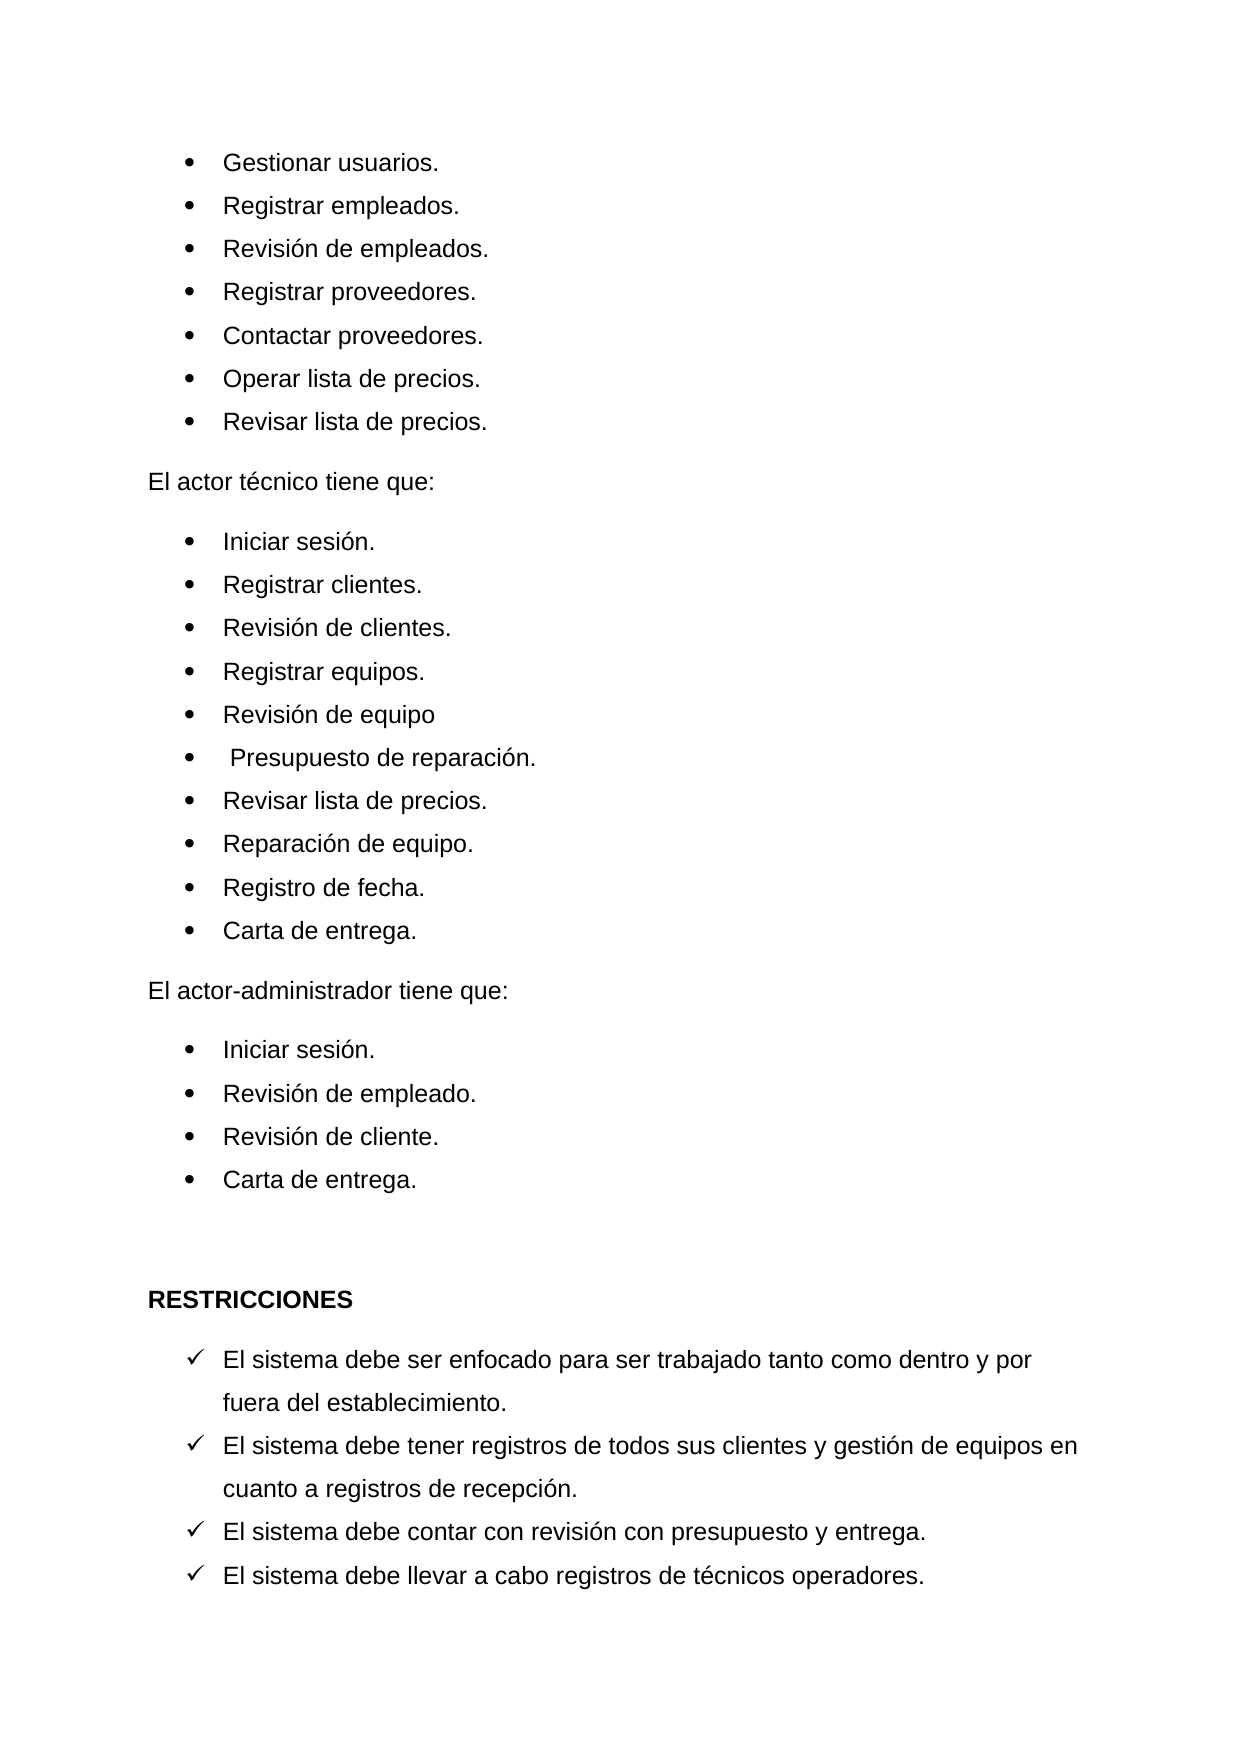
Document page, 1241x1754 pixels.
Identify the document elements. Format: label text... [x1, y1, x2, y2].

list El sistema debe contar con revisión con presupuesto y entrega. [185, 1517, 1092, 1546]
list Revisión de equipo [185, 700, 1092, 728]
list Revisión de empleado. [185, 1079, 1092, 1108]
list El sistema debe tener registros de todos sus clientes y gestión de equipos en cuanto a registros de recepción. [185, 1431, 1092, 1503]
list Iniciar sesión. [185, 1036, 1092, 1064]
list Revisar lista de precios. [185, 786, 1092, 815]
list Revisión de clientes. [185, 613, 1092, 642]
text RESTRICCIONES [148, 1285, 1092, 1314]
list Revisión de empleados. [185, 234, 1092, 263]
text El actor-administrador tiene que: [148, 976, 1092, 1004]
list Gestionar usuarios. [185, 148, 1092, 177]
list Presupuesto de reparación. [185, 743, 1092, 772]
list Carta de entrega. [185, 1165, 1092, 1194]
list Iniciar sesión. [185, 527, 1092, 556]
list Registrar proveedores. [185, 277, 1092, 306]
list Contactar proveedores. [185, 321, 1092, 349]
list Revisión de cliente. [185, 1122, 1092, 1151]
list Operar lista de precios. [185, 364, 1092, 393]
list Registrar empleados. [185, 191, 1092, 220]
list Registro de fecha. [185, 873, 1092, 901]
list Registrar clientes. [185, 570, 1092, 599]
list Revisar lista de precios. [185, 407, 1092, 436]
list El sistema debe llevar a cabo registros de técnicos operadores. [185, 1561, 1092, 1589]
list Reparación de equipo. [185, 829, 1092, 858]
text El actor técnico tiene que: [148, 467, 1092, 496]
list Registrar equipos. [185, 656, 1092, 685]
list El sistema debe ser enfocado para ser trabajado tanto como dentro y por fuera del establecimiento. [185, 1345, 1092, 1417]
list Carta de entrega. [185, 916, 1092, 945]
